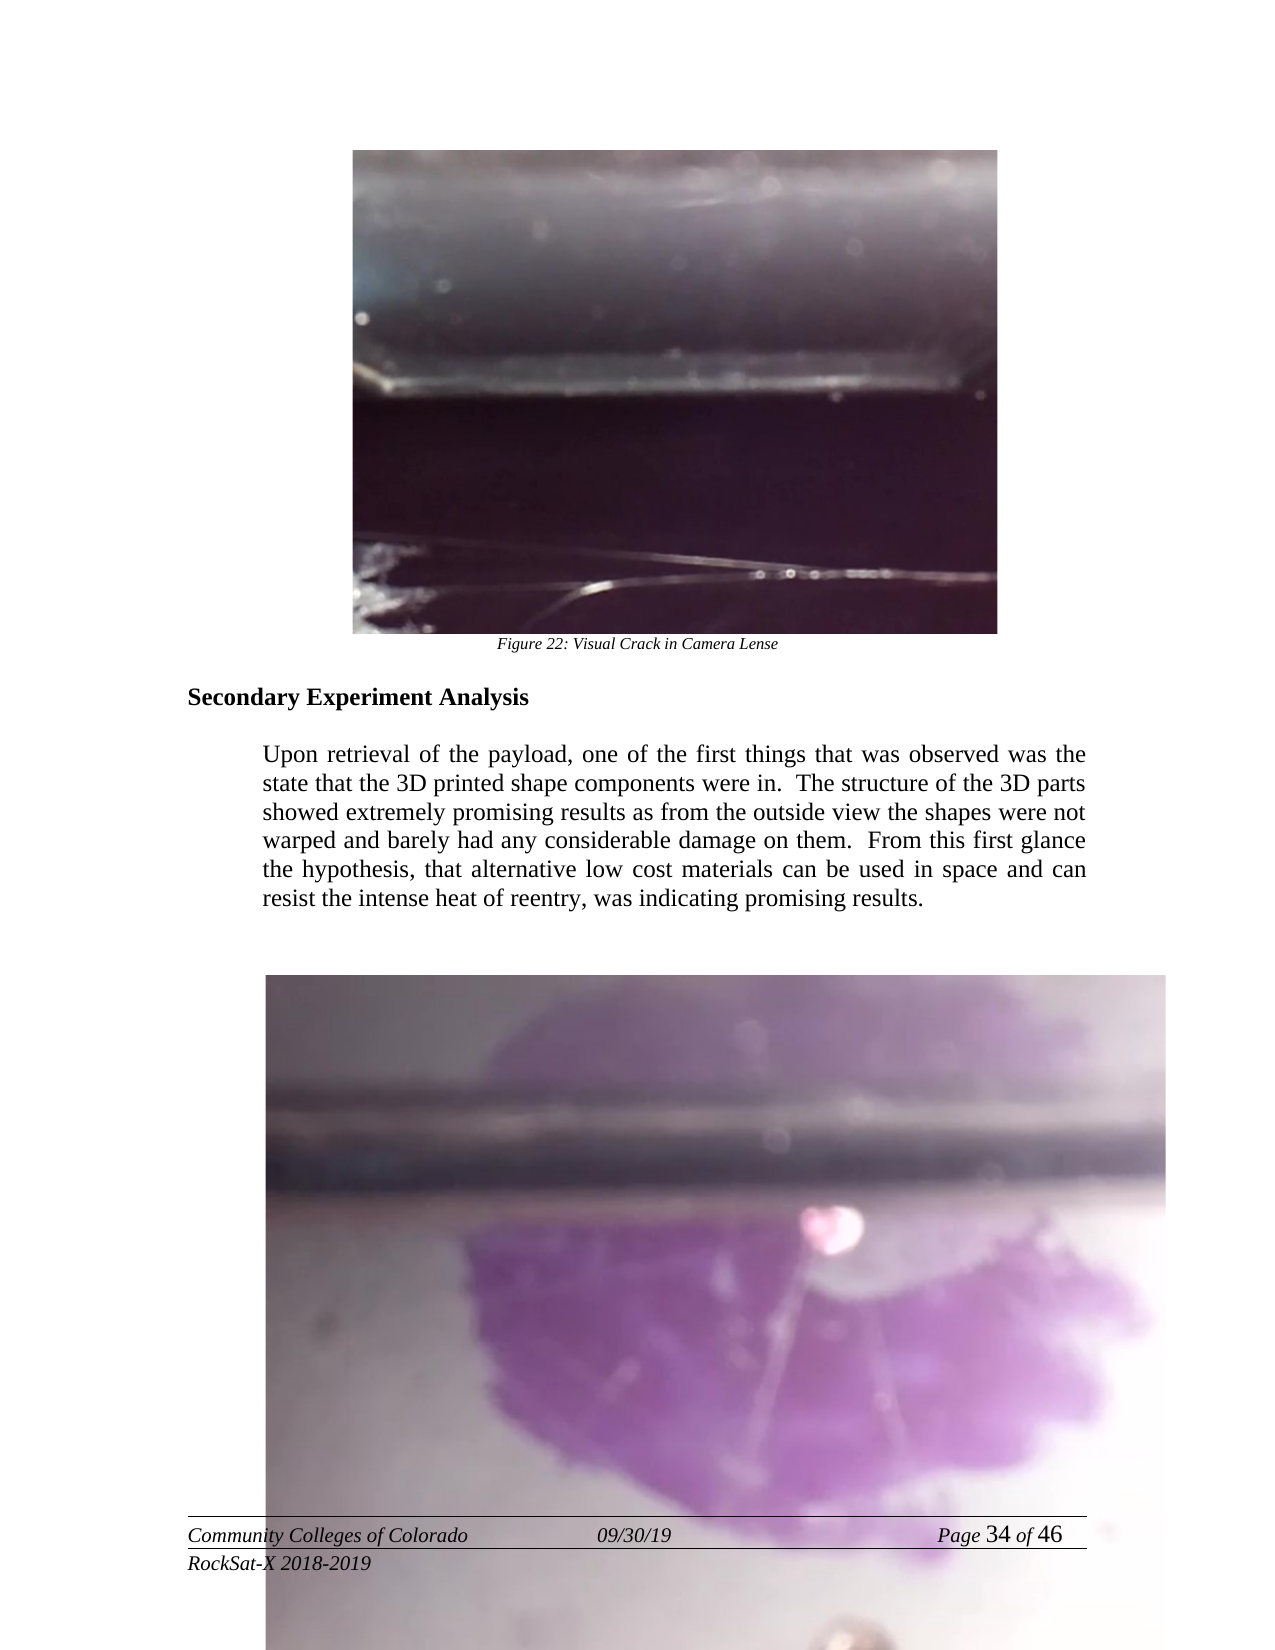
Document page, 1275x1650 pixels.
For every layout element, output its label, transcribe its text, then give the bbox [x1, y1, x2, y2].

picture [352, 150, 998, 634]
picture [265, 975, 1166, 1650]
text Upon retrieval of the payload, one of the first things that was observed was the state that the 3D printed shape components were in. The structure of the 3D parts showed extremely promising results as from the outside view the shapes were not warped and barely had any considerable damage on them. From this first glance the hypothesis, that alternative low cost materials can be used in space and can resist the intense heat of reentry, was indicating promising results. [262, 739, 1087, 912]
text Figure 22: Visual Crack in Camera Lense [187, 634, 1087, 653]
text Secondary Experiment Analysis [187, 682, 1087, 710]
